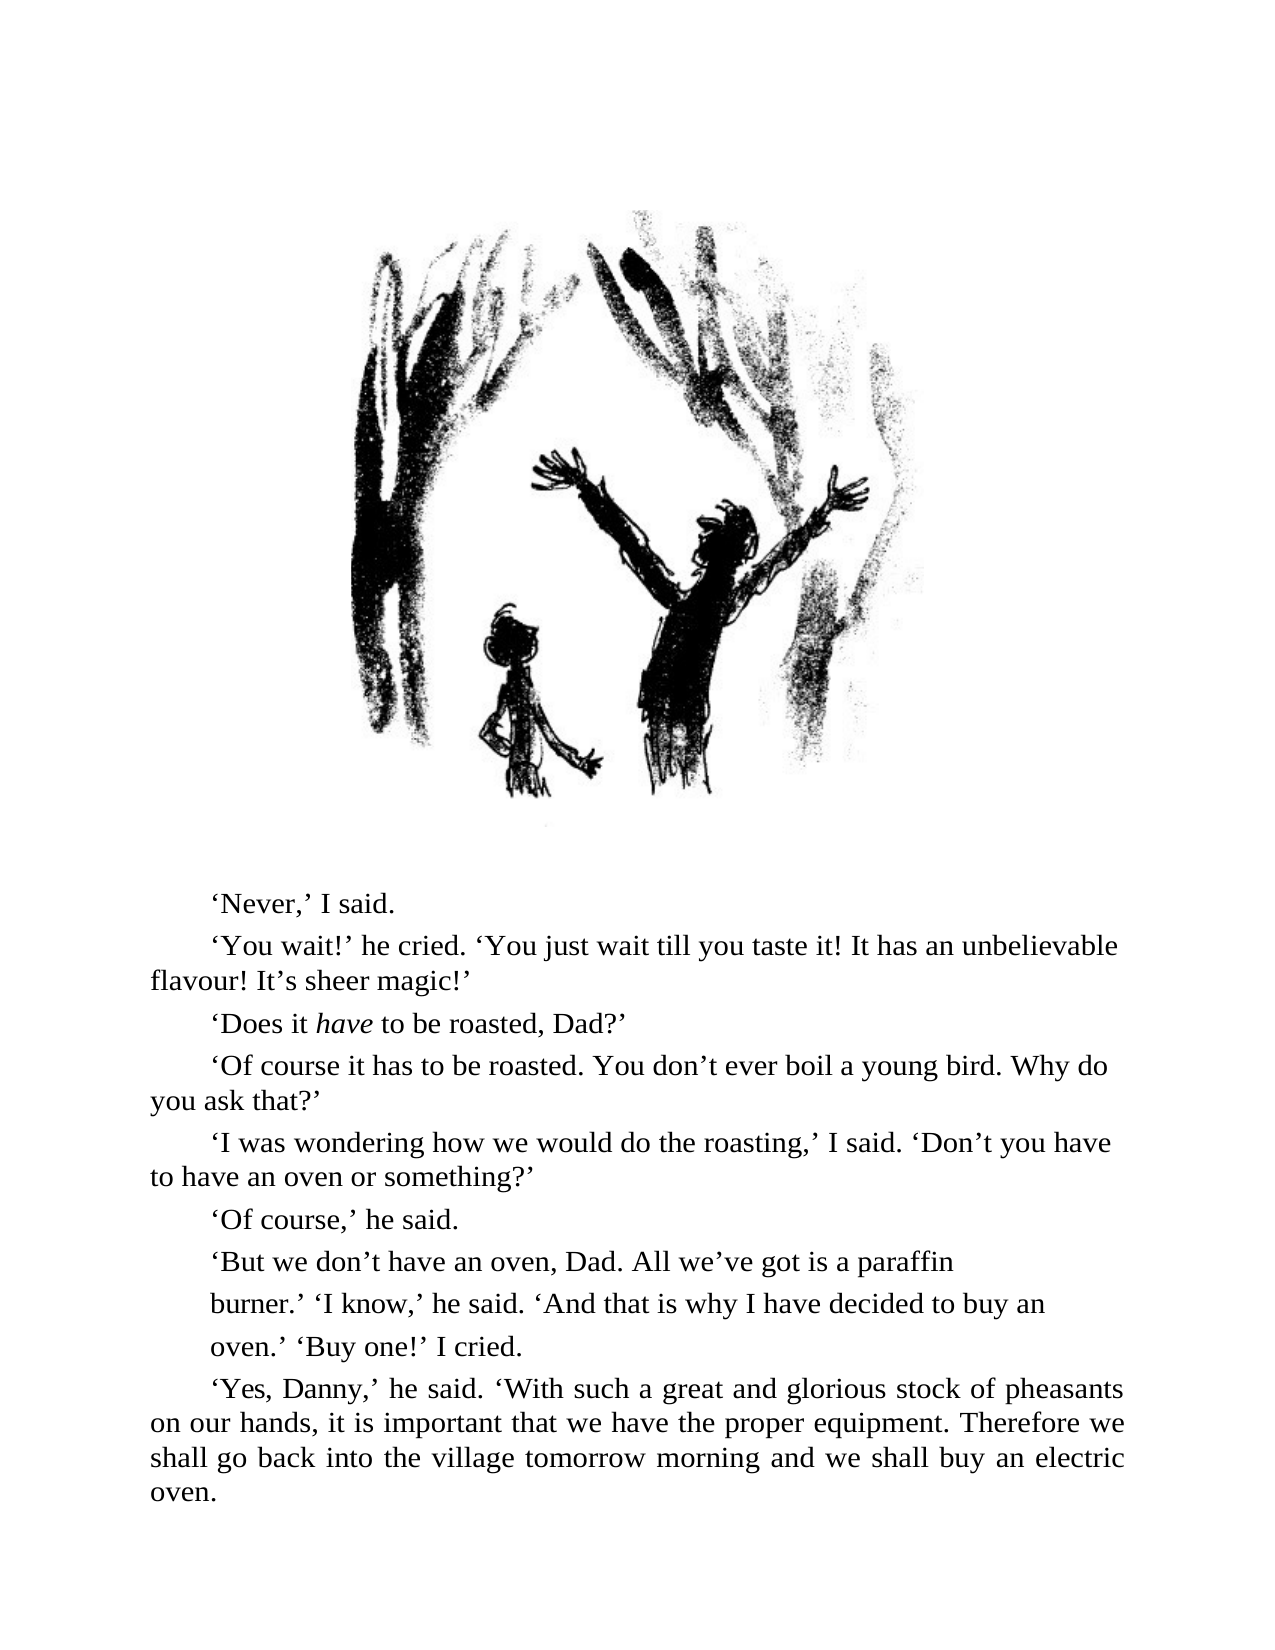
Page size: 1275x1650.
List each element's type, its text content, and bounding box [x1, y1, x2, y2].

text ‘But we don’t have an oven, Dad. All we’ve got is a paraffin burner.’ ‘I know,’ he said. ‘And that is why I have decided to buy an oven.’ ‘Buy one!’ I cried. [210, 1244, 1053, 1362]
text ‘Does it have to be roasted, Dad?’ [210, 1006, 1137, 1040]
picture [351, 210, 924, 827]
text ‘You wait!’ he cried. ‘You just wait till you taste it! It has an unbelievable flavour! It’s sheer magic!’ [150, 928, 1137, 996]
text ‘Yes, Danny,’ he said. ‘With such a great and glorious stock of pheasants on our hands, it is important that we have the proper equipment. Therefore we shall go back into the village tomorrow morning and we shall buy an electric oven. [150, 1371, 1125, 1508]
text ‘I was wondering how we would do the roasting,’ I said. ‘Don’t you have to have an oven or something?’ [150, 1125, 1137, 1193]
text ‘Never,’ I said. [210, 886, 1137, 920]
text ‘Of course,’ he said. [210, 1202, 1137, 1236]
text ‘Of course it has to be roasted. You don’t ever boil a young bird. Why do you ask that?’ [150, 1048, 1137, 1116]
